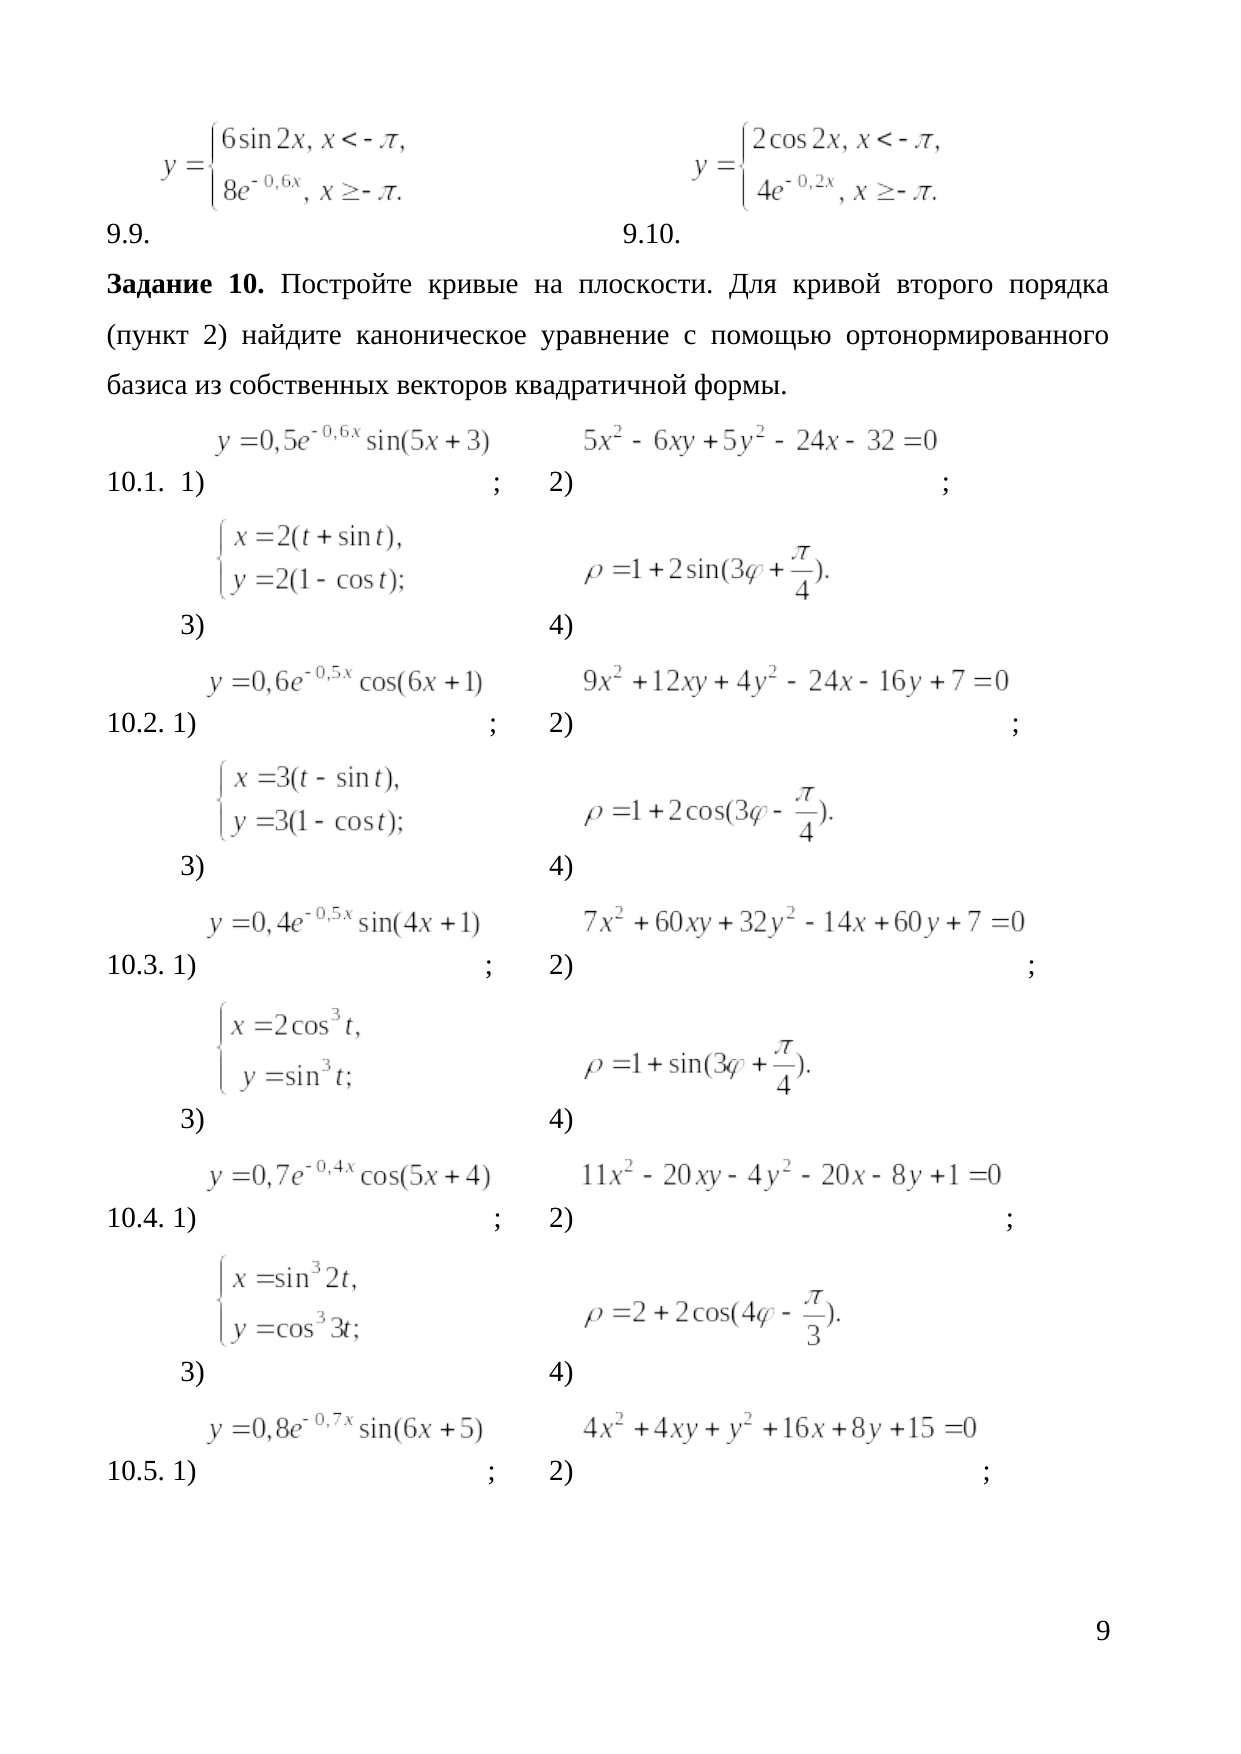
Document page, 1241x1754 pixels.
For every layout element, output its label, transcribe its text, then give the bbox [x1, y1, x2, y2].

text Задание 10. Постройте кривые на плоскости. Для кривой второго порядка (пункт 2) найдите каноническое уравнение с помощью ортонормированного базиса из собственных векторов квадратичной формы. [106, 266, 1110, 401]
text 3) 4) [106, 756, 1110, 882]
text 9.9. 9.10. [106, 118, 1110, 250]
text 3) 4) [106, 515, 1110, 640]
text 10.1. 1) ; 2) ; [106, 417, 1110, 498]
text 3) 4) [106, 997, 1110, 1134]
text 10.3. 1) ; 2) ; [106, 898, 1110, 980]
text 10.2. 1) ; 2) ; [106, 657, 1110, 739]
text 10.5. 1) ; 2) ; [106, 1404, 1110, 1486]
text 10.4. 1) ; 2) ; [106, 1151, 1110, 1233]
text 3) 4) [106, 1250, 1110, 1387]
